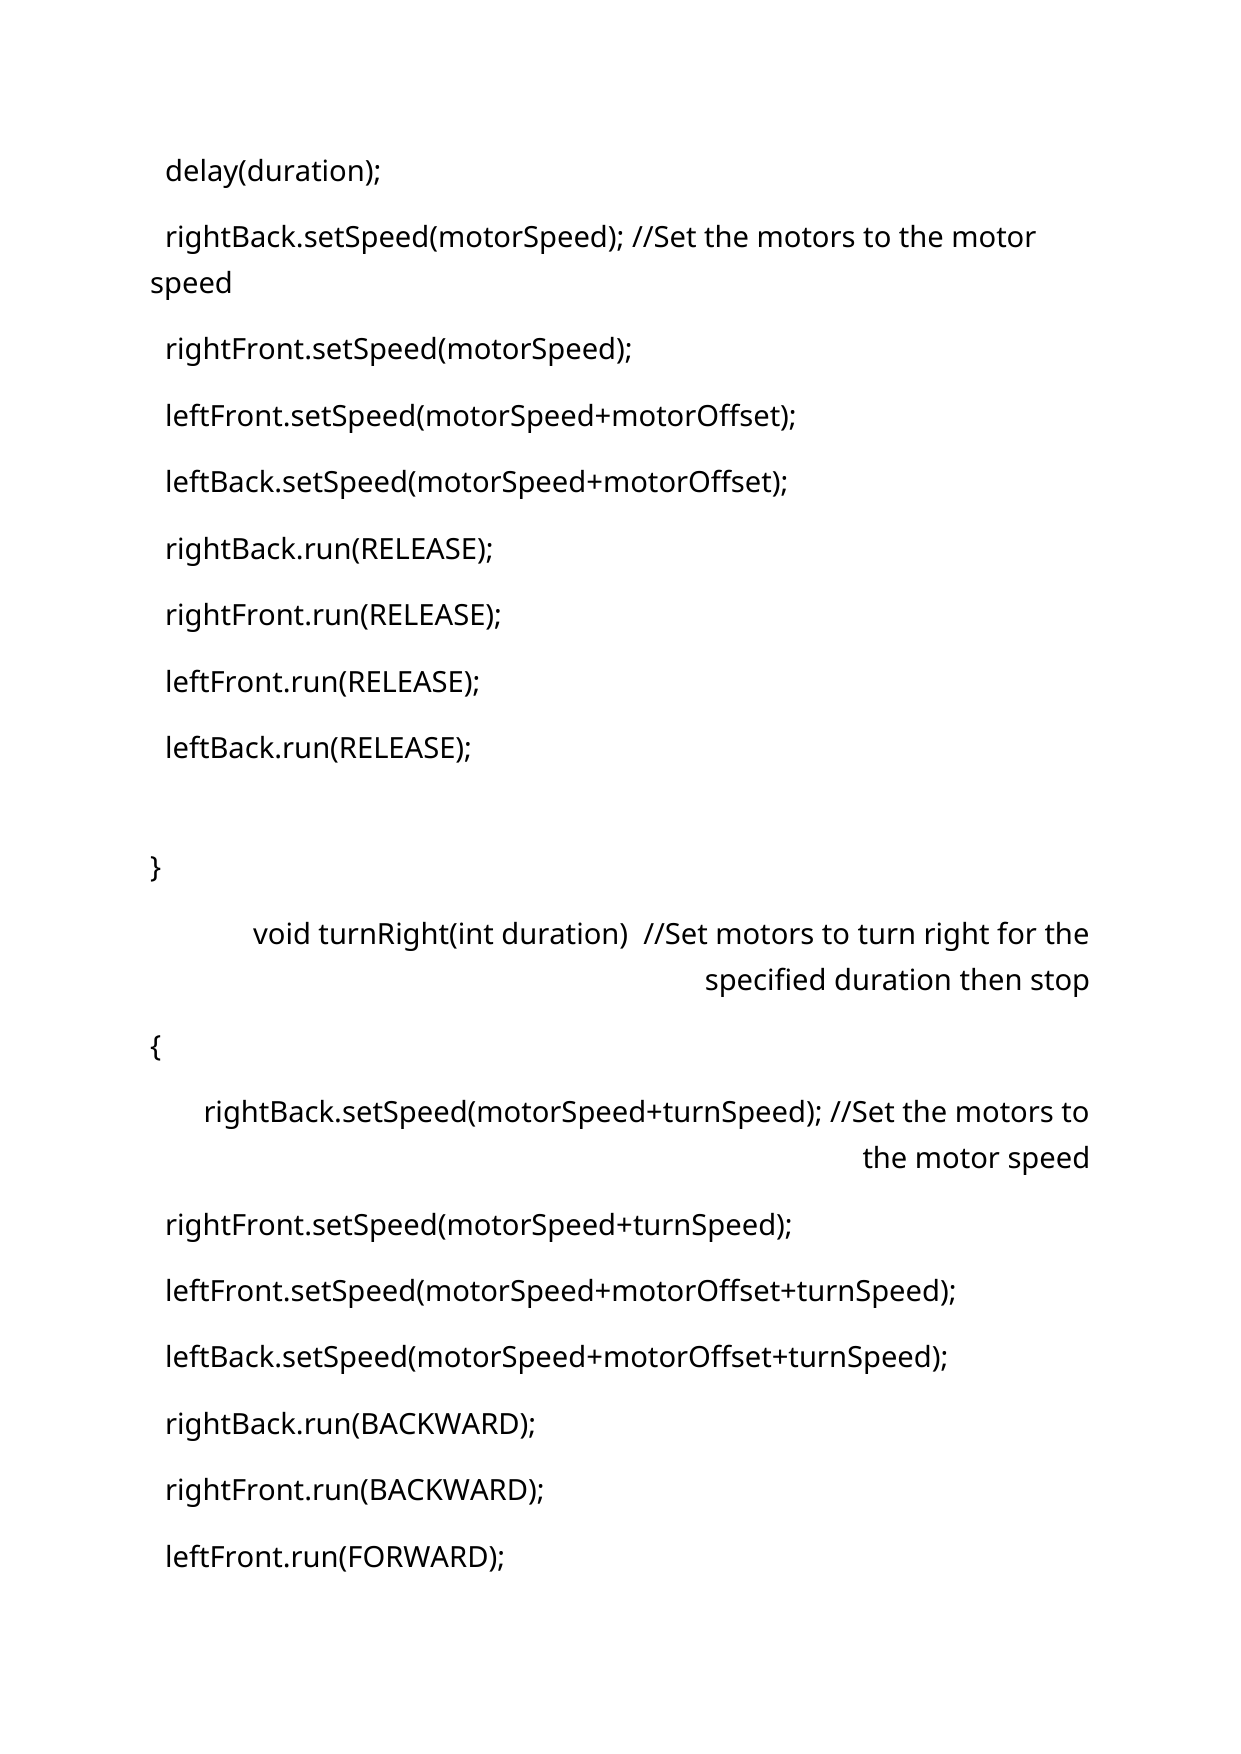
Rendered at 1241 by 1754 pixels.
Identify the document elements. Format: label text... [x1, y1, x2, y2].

text leftBack.setSpeed(motorSpeed+motorOffset+turnSpeed); [150, 1337, 1090, 1376]
text void turnRight(int duration) //Set motors to turn right for the specified duration then stop [150, 913, 1090, 998]
text rightBack.run(RELEASE); [150, 528, 1090, 568]
text { [150, 1025, 1090, 1065]
text leftBack.run(RELEASE); [150, 727, 1090, 767]
text rightFront.setSpeed(motorSpeed); [150, 328, 1090, 368]
text delay(duration); [150, 150, 1090, 190]
text leftFront.run(RELEASE); [150, 661, 1090, 701]
text } [150, 847, 1090, 886]
text leftFront.run(FORWARD); [150, 1536, 1090, 1576]
text rightFront.run(BACKWARD); [150, 1470, 1090, 1509]
text rightFront.run(RELEASE); [150, 594, 1090, 634]
text rightBack.run(BACKWARD); [150, 1403, 1090, 1443]
text leftFront.setSpeed(motorSpeed+motorOffset+turnSpeed); [150, 1270, 1090, 1310]
text leftBack.setSpeed(motorSpeed+motorOffset); [150, 461, 1090, 501]
text leftFront.setSpeed(motorSpeed+motorOffset); [150, 395, 1090, 435]
text rightFront.setSpeed(motorSpeed+turnSpeed); [150, 1204, 1090, 1243]
text rightBack.setSpeed(motorSpeed); //Set the motors to the motor speed [150, 216, 1090, 302]
text rightBack.setSpeed(motorSpeed+turnSpeed); //Set the motors to the motor speed [150, 1092, 1090, 1177]
